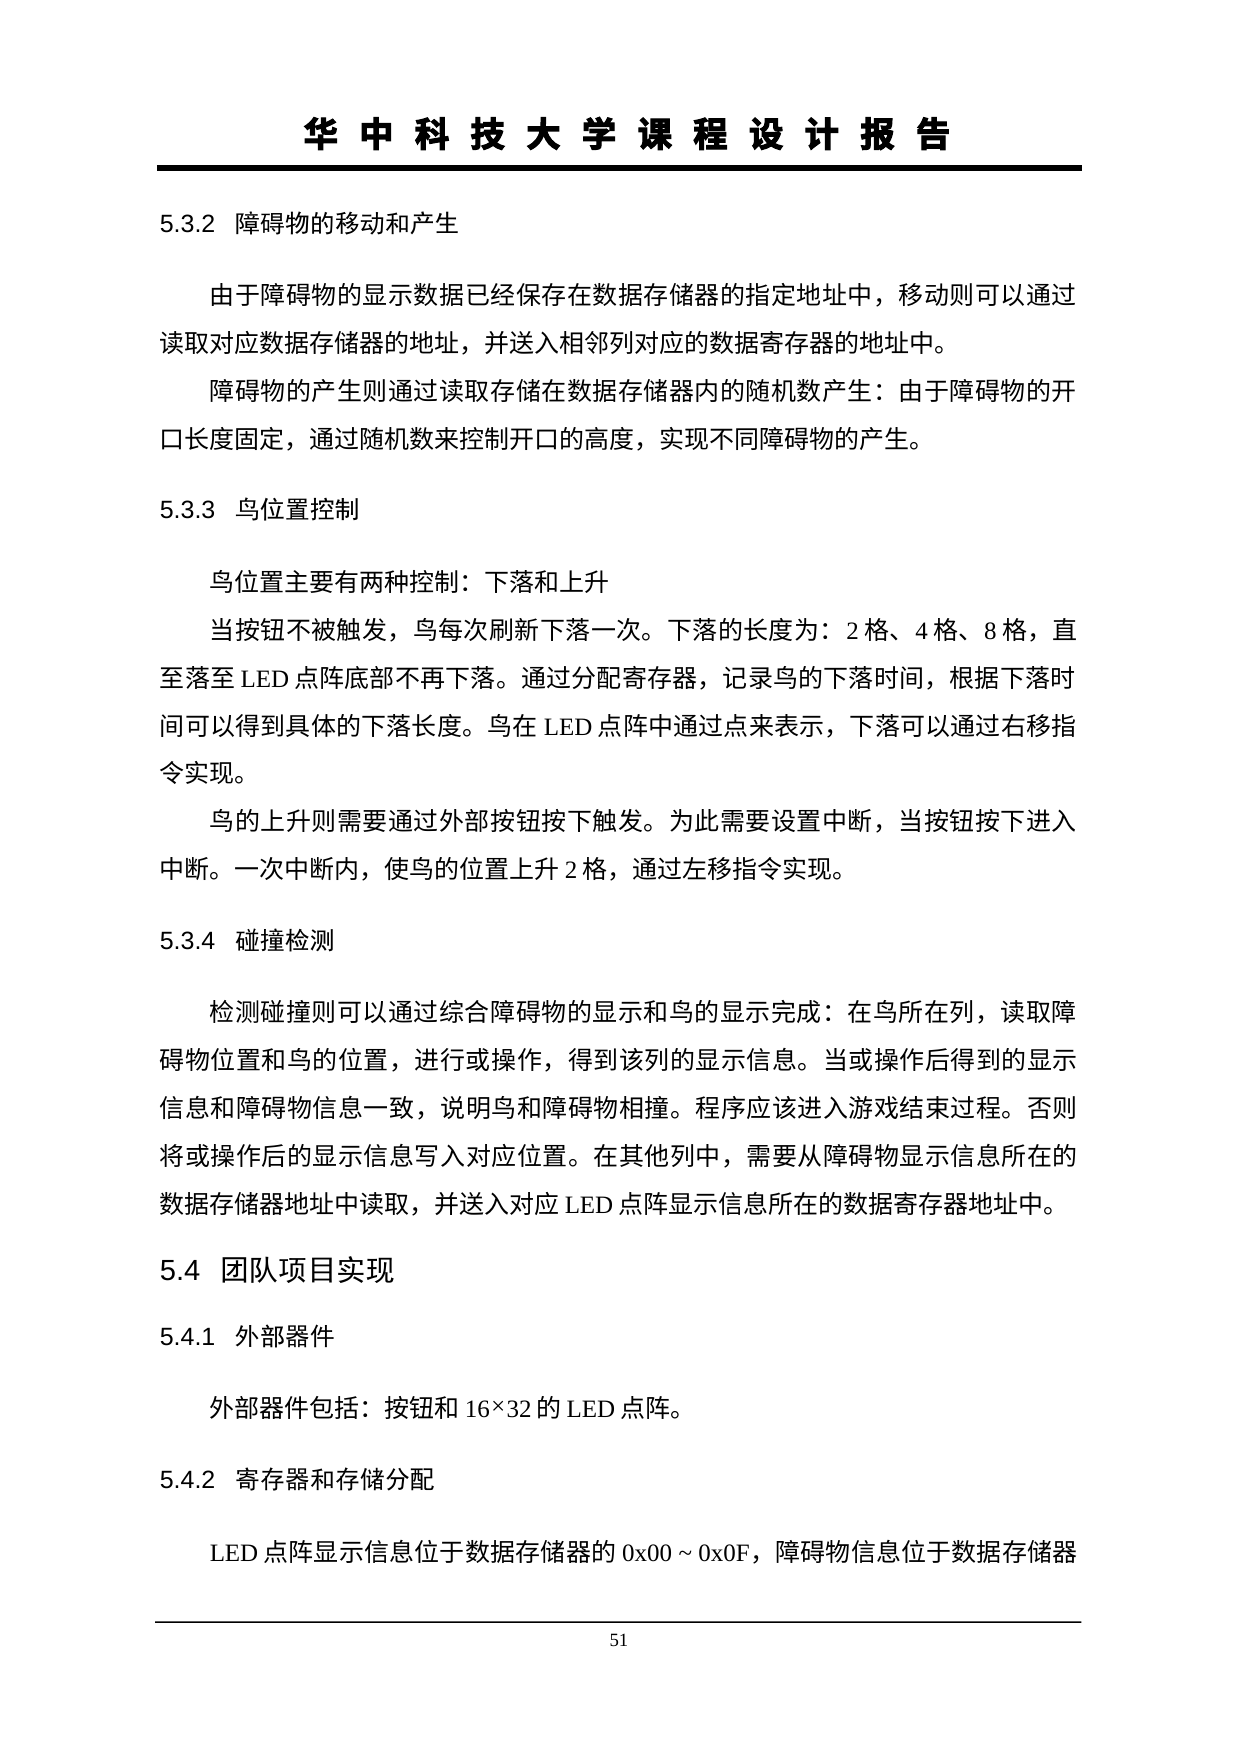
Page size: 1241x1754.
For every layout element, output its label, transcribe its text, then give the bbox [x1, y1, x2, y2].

text 检测碰撞则可以通过综合障碍物的显示和鸟的显示完成：在鸟所在列，读取障碍物位置和鸟的位置，进行或操作，得到该列的显示信息。当或操作后得到的显示信息和障碍物信息一致，说明鸟和障碍物相撞。程序应该进入游戏结束过程。否则将或操作后的显示信息写入对应位置。在其他列中，需要从障碍物显示信息所在的数据存储器地址中读取，并送入对应LED点阵显示信息所在的数据寄存器地址中。 [159, 987, 1078, 1226]
subtitle 鸟位置控制 [159, 485, 1078, 533]
text 鸟的上升则需要通过外部按钮按下触发。为此需要设置中断，当按钮按下进入中断。一次中断内，使鸟的位置上升2格，通过左移指令实现。 [159, 796, 1078, 892]
subtitle 团队项目实现 [159, 1251, 1053, 1286]
text 当按钮不被触发，鸟每次刷新下落一次。下落的长度为：2格、4格、8格，直至落至LED点阵底部不再下落。通过分配寄存器，记录鸟的下落时间，根据下落时间可以得到具体的下落长度。鸟在LED点阵中通过点来表示，下落可以通过右移指令实现。 [159, 605, 1078, 796]
text 由于障碍物的显示数据已经保存在数据存储器的指定地址中，移动则可以通过读取对应数据存储器的地址，并送入相邻列对应的数据寄存器的地址中。 [159, 270, 1078, 366]
subtitle 外部器件 [159, 1311, 1078, 1359]
subtitle 寄存器和存储分配 [159, 1455, 1078, 1503]
text 障碍物的产生则通过读取存储在数据存储器内的随机数产生：由于障碍物的开口长度固定，通过随机数来控制开口的高度，实现不同障碍物的产生。 [159, 366, 1078, 461]
text 外部器件包括：按钮和1632的LED点阵。 [159, 1383, 1078, 1431]
subtitle 碰撞检测 [159, 915, 1078, 963]
subtitle 障碍物的移动和产生 [159, 198, 1078, 246]
text 鸟位置主要有两种控制：下落和上升 [159, 557, 1078, 605]
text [159, 1526, 1078, 1574]
